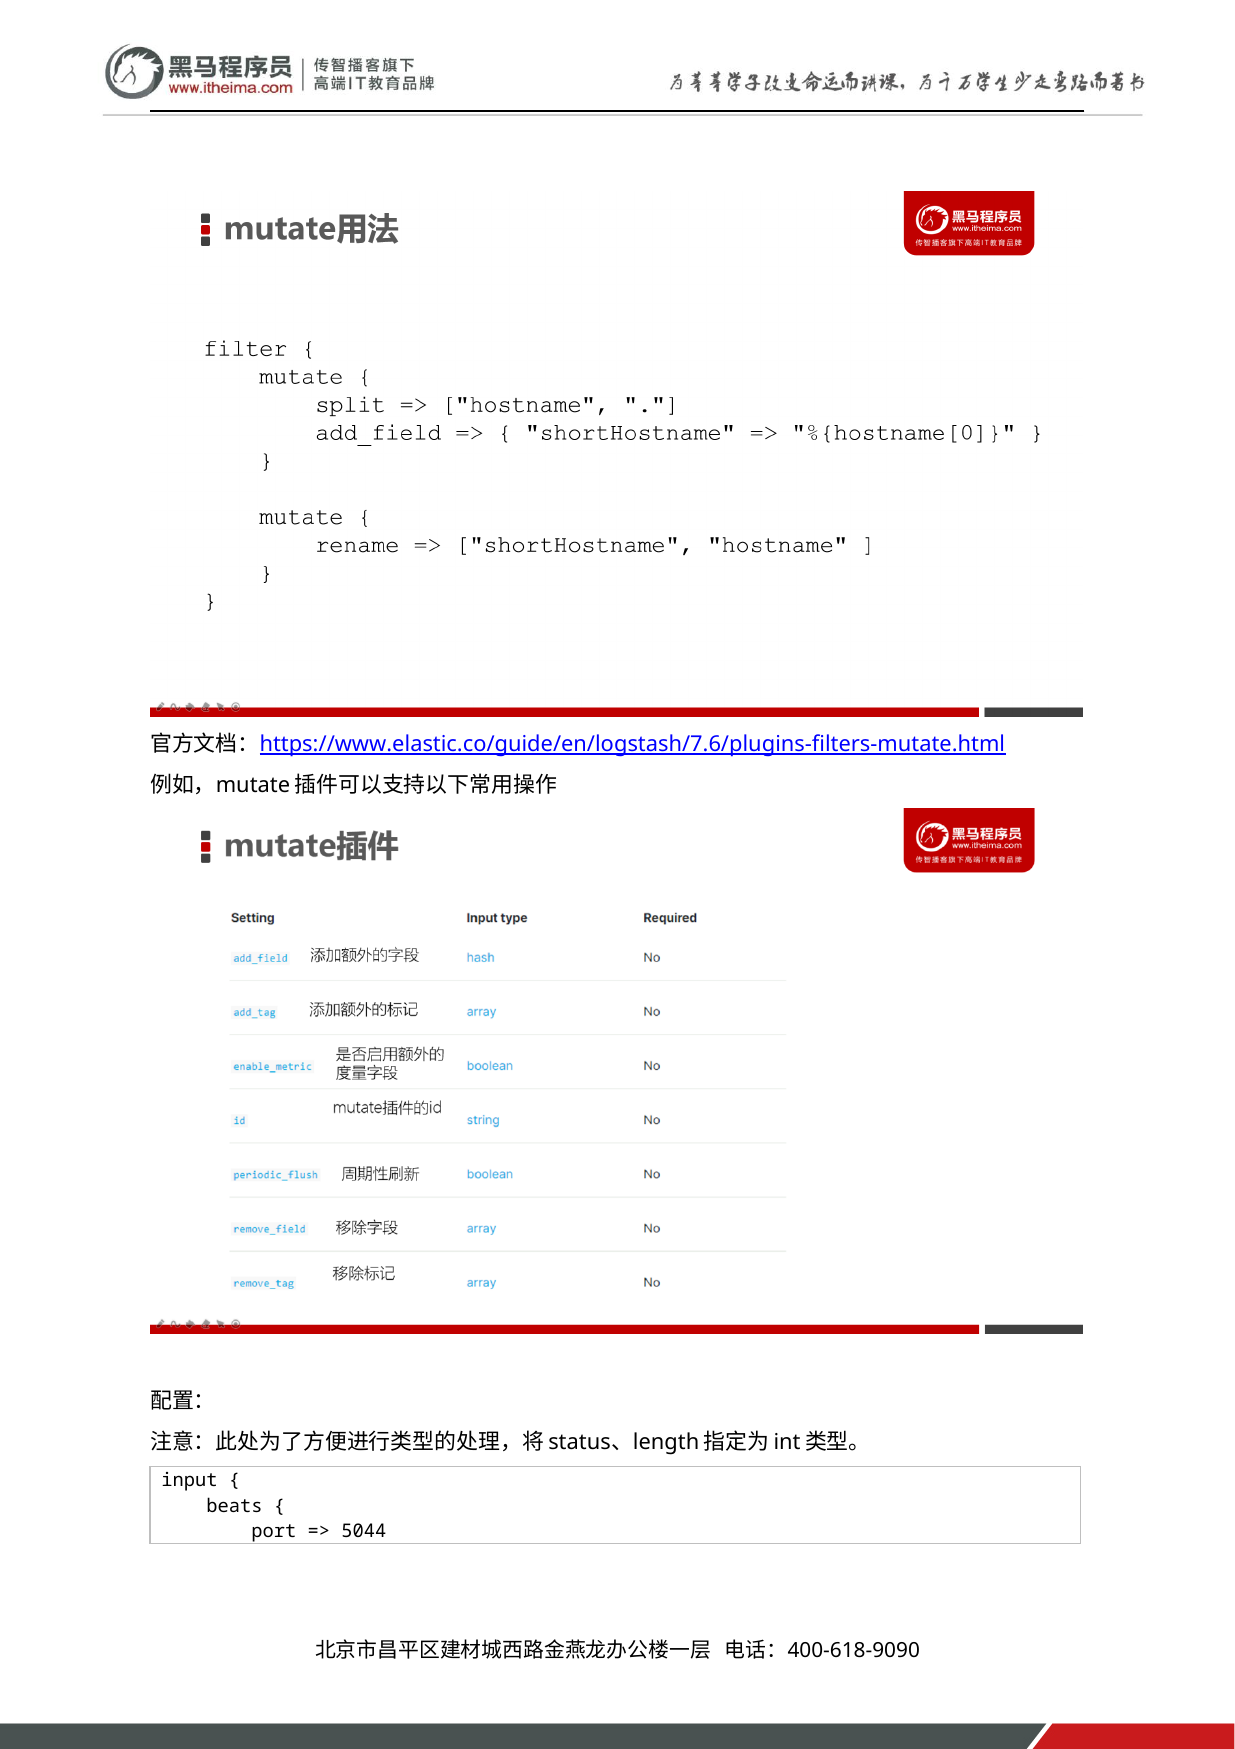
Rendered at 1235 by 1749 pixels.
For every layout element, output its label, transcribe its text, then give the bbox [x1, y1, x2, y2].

picture [150, 191, 1083, 717]
text 官方文档：https://www.elastic.co/guide/en/logstash/7.6/plugins-filters-mutate.html [150, 726, 1084, 758]
picture [0, 0, 1235, 123]
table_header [151, 1467, 1080, 1543]
text 例如，mutate插件可以支持以下常用操作 [150, 767, 1084, 799]
text 注意：此处为了方便进行类型的处理，将status、length指定为int类型。 [150, 1424, 1084, 1456]
text 配置： [150, 1383, 1084, 1414]
picture [0, 1664, 1235, 1749]
picture [150, 808, 1083, 1334]
